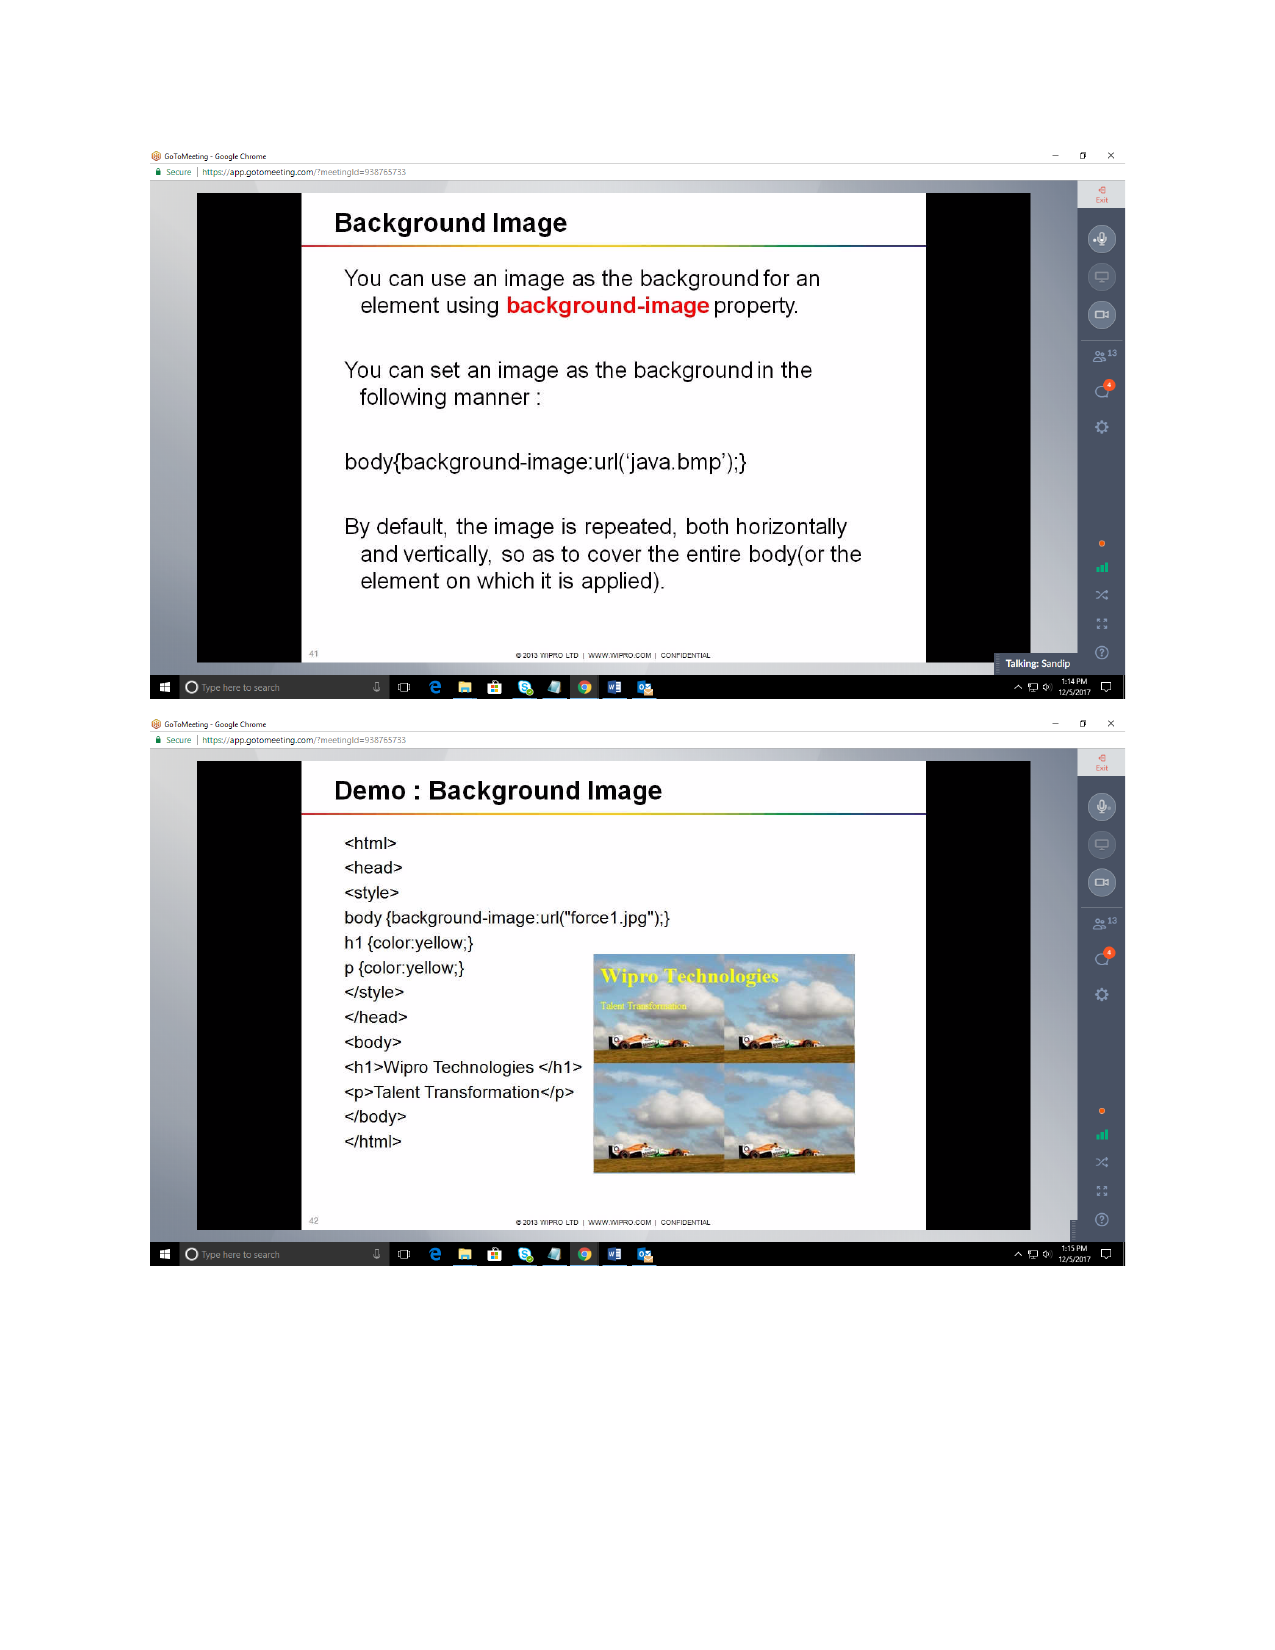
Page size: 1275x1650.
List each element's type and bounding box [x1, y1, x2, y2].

picture [150, 150, 1125, 699]
picture [150, 717, 1125, 1266]
